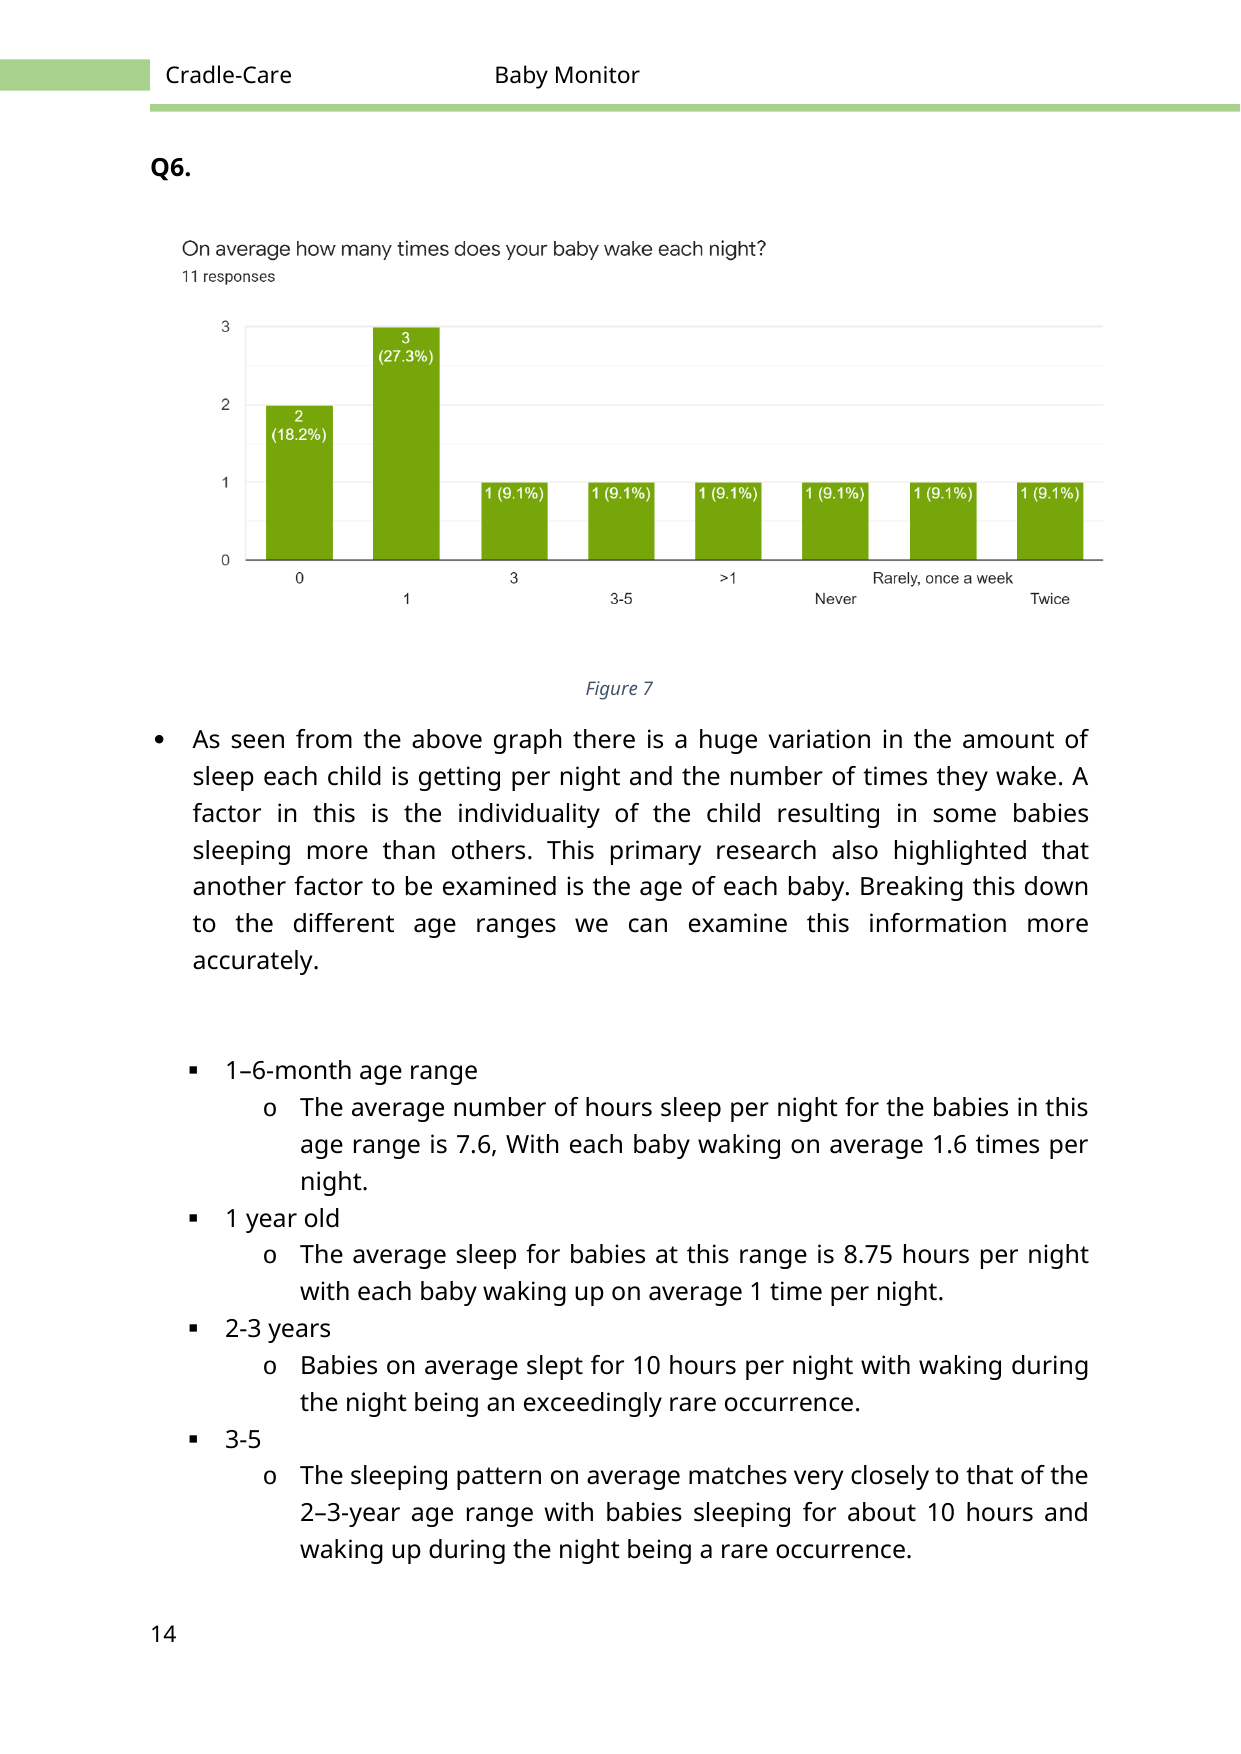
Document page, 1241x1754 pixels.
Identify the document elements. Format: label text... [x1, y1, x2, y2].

list The average number of hours sleep per night for the babies in this age range is 7.6, With each baby waking on average 1.6 times per night. [262, 1090, 1090, 1197]
list 3-5 [187, 1421, 1090, 1455]
text Q6. [150, 150, 1090, 184]
list The average sleep for babies at this range is 8.75 hours per night with each baby waking up on average 1 time per night. [262, 1237, 1090, 1308]
list 1 year old [187, 1200, 1090, 1234]
list Babies on average slept for 10 hours per night with waking during the night being an exceedingly rare occurrence. [262, 1347, 1090, 1418]
text Figure 7 [150, 676, 1090, 701]
picture [150, 203, 1104, 657]
list 2-3 years [187, 1311, 1090, 1345]
list The sleeping pattern on average matches very closely to that of the 2–3-year age range with babies sleeping for about 10 hours and waking up during the night being a rare occurrence. [262, 1458, 1090, 1566]
list As seen from the above graph there is a huge variation in the amount of sleep each child is getting per night and the number of times they wake. A factor in this is the individuality of the child resulting in some babies sleeping more than others. This primary research also highlighted that another factor to be examined is the age of each baby. Breaking this down to the different age ranges we can examine this information more accurately. [155, 722, 1090, 977]
list 1–6-month age range [187, 1053, 1090, 1087]
